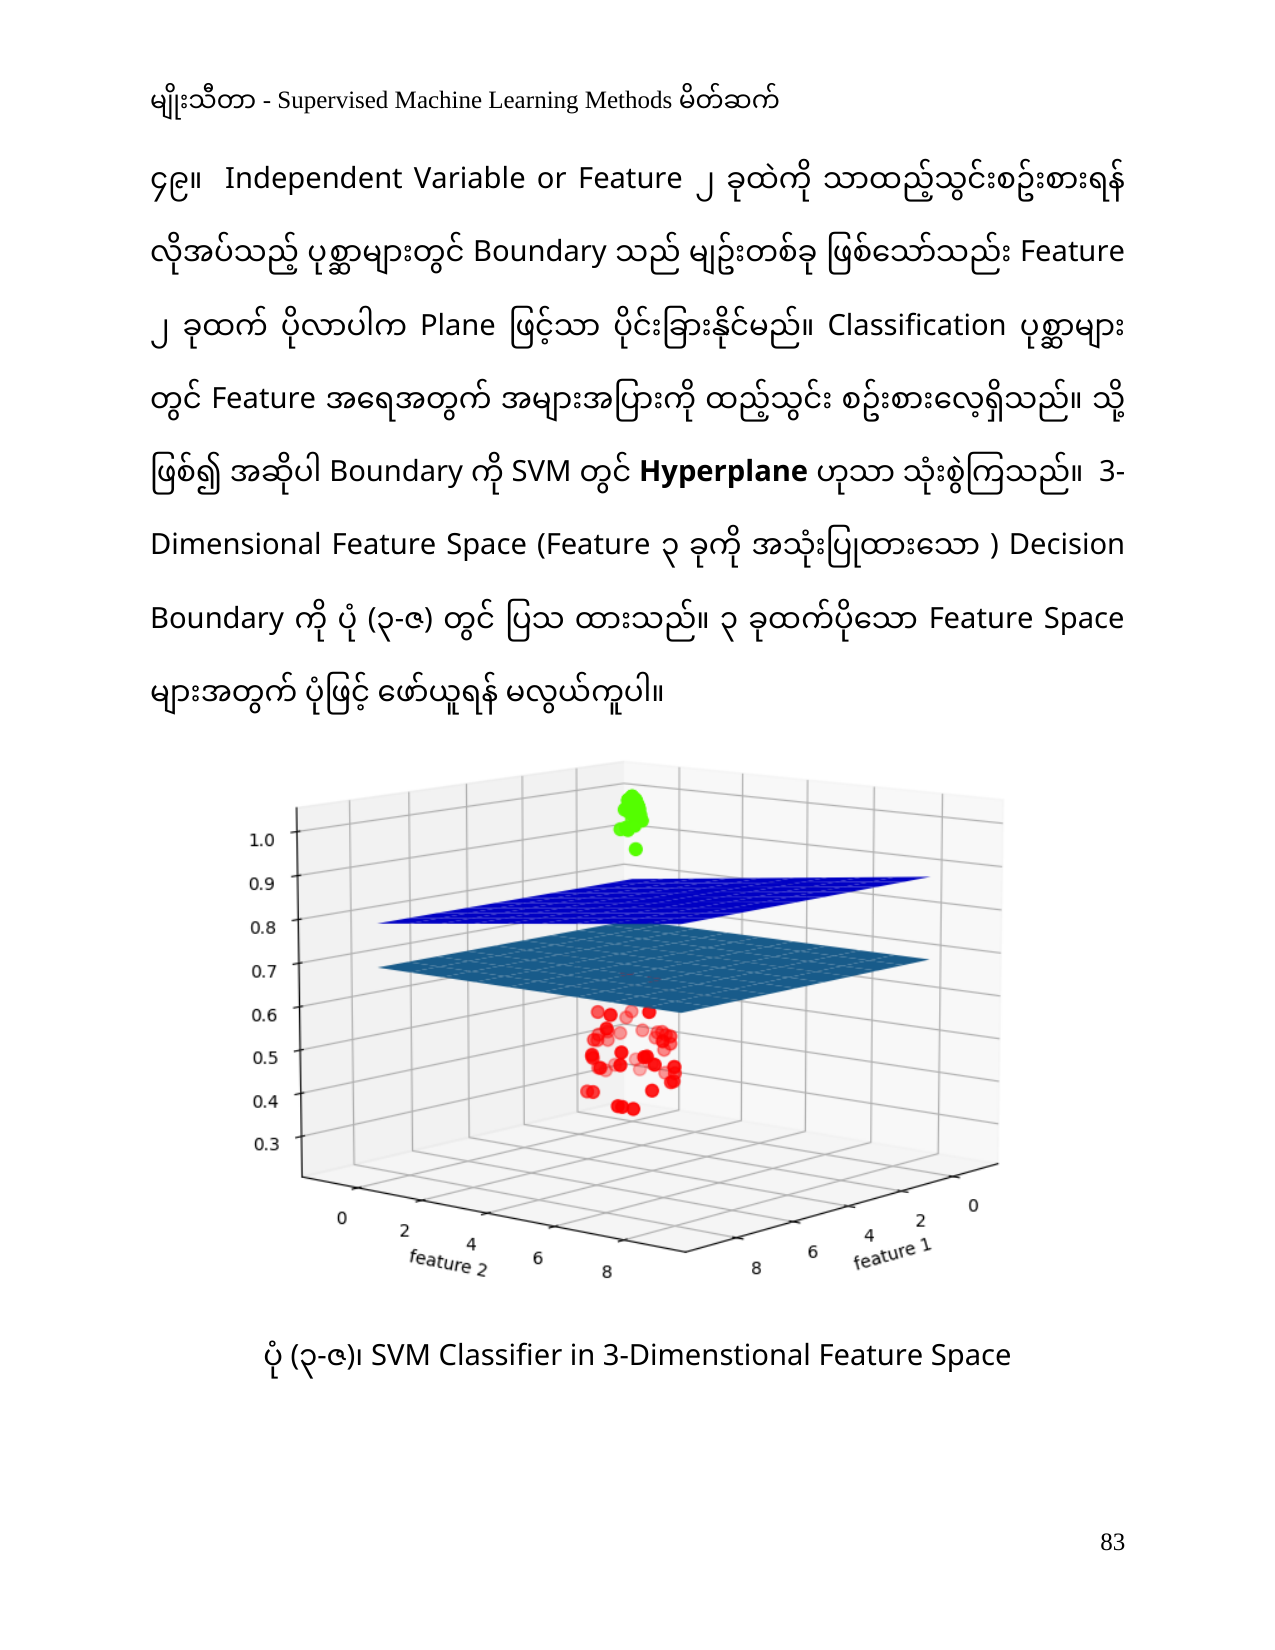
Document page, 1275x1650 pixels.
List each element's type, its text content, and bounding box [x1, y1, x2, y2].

text ပုံ (၃-ဇ)၊ SVM Classifier in 3-Dimenstional Feature Space [150, 1327, 1125, 1391]
text ၄၉။ Independent Variable or Feature ၂ ခုထဲကို သာထည့်သွင်းစဥ်းစားရန် လိုအပ်သည့် ပုစ္ဆာများတွင် Boundary သည် မျဥ်းတစ်ခု ဖြစ်သော်သည်း Feature ၂ ခုထက် ပိုလာပါက Plane ဖြင့်သာ ပိုင်းခြားနိုင်မည်။ Classification ပုစ္ဆာများတွင် Feature အရေအတွက် အများအပြားကို ထည့်သွင်း စဥ်းစားလေ့ရှိသည်။ သို့ဖြစ်၍ အဆိုပါ Boundary ကို SVM တွင် Hyperplane ဟုသာ သုံးစွဲကြသည်။ 3-Dimensional Feature Space (Feature ၃ ခုကို အသုံးပြုထားသော ) Decision Boundary ကို ပုံ (၃-ဇ) တွင် ပြသ ထားသည်။ ၃ ခုထက်ပိုသော Feature Space များအတွက် ပုံဖြင့် ဖော်ယူရန် မလွယ်ကူပါ။ [150, 150, 1125, 726]
